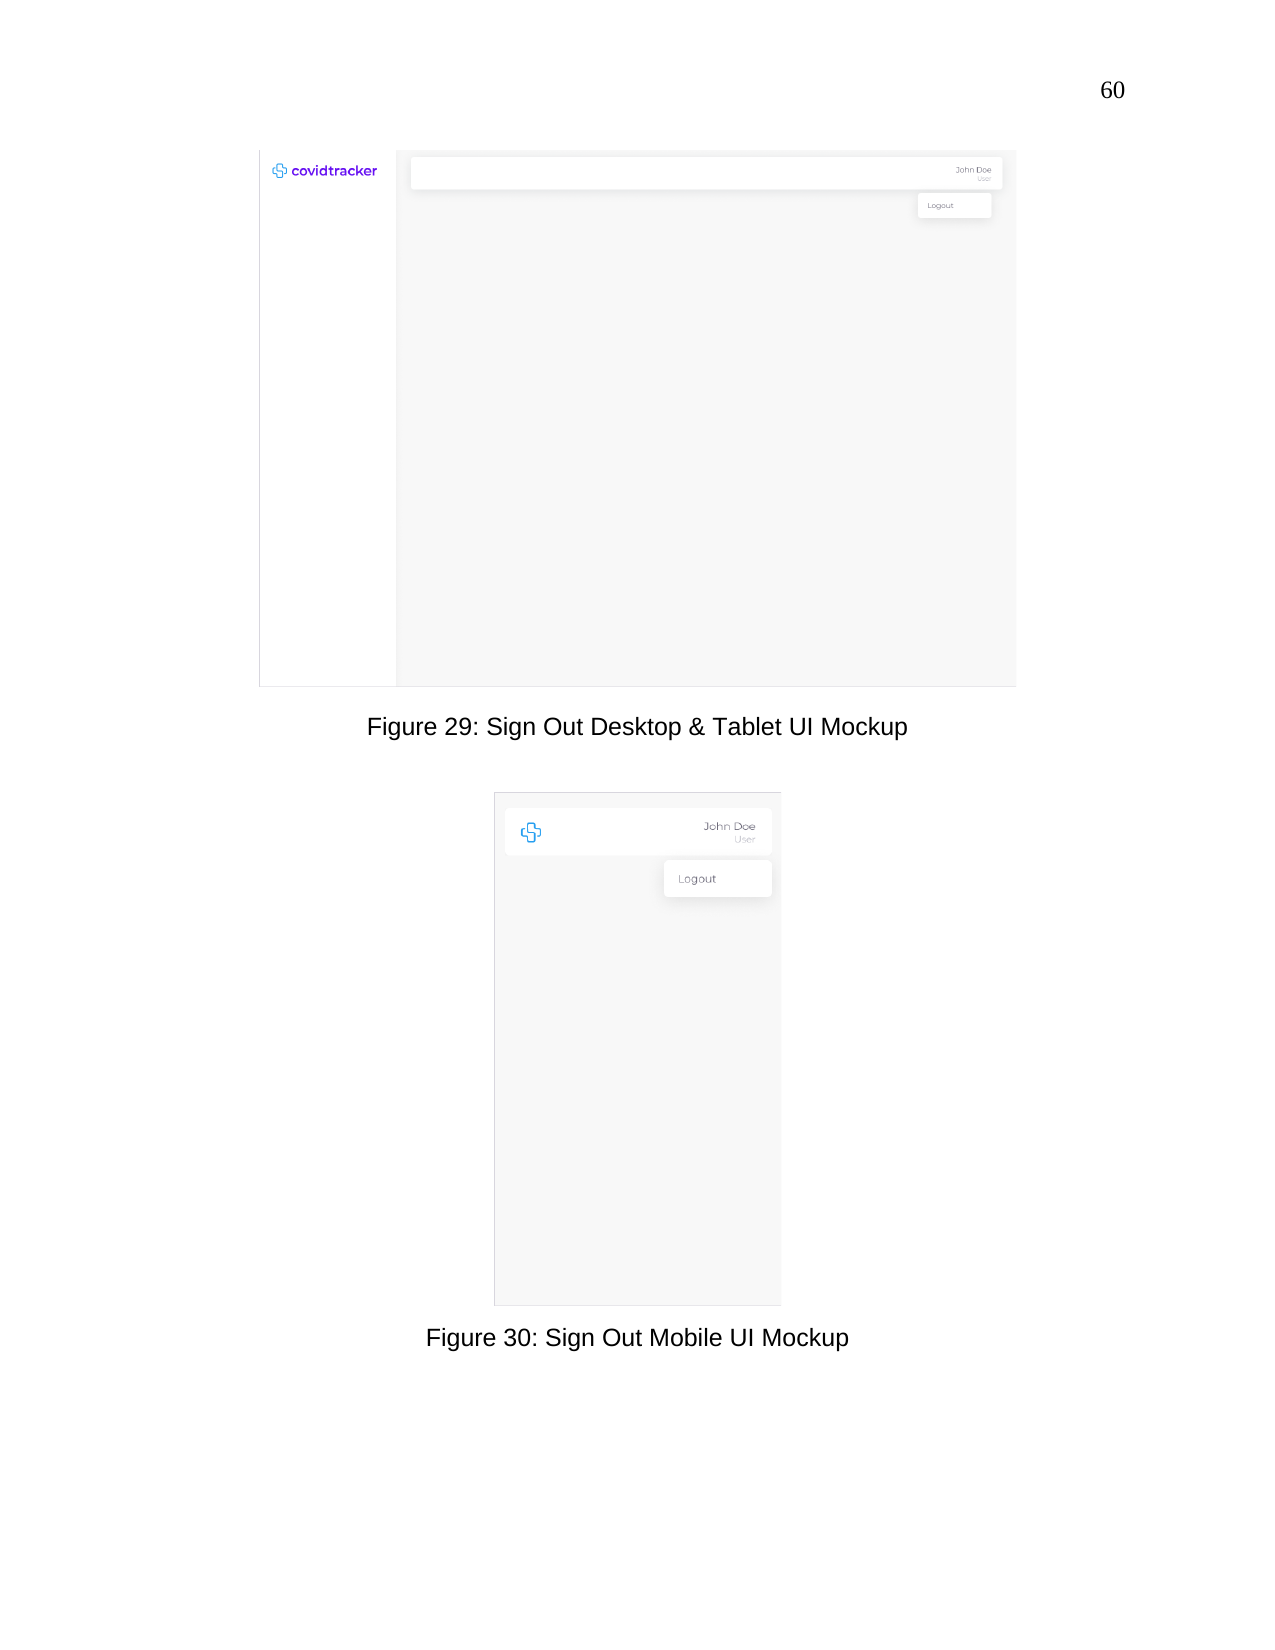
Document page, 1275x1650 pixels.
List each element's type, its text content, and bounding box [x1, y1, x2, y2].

picture [494, 792, 782, 1306]
text Figure 30: Sign Out Mobile UI Mockup [150, 1323, 1125, 1352]
picture [259, 150, 1017, 687]
text Figure 29: Sign Out Desktop & Tablet UI Mockup [150, 712, 1125, 741]
